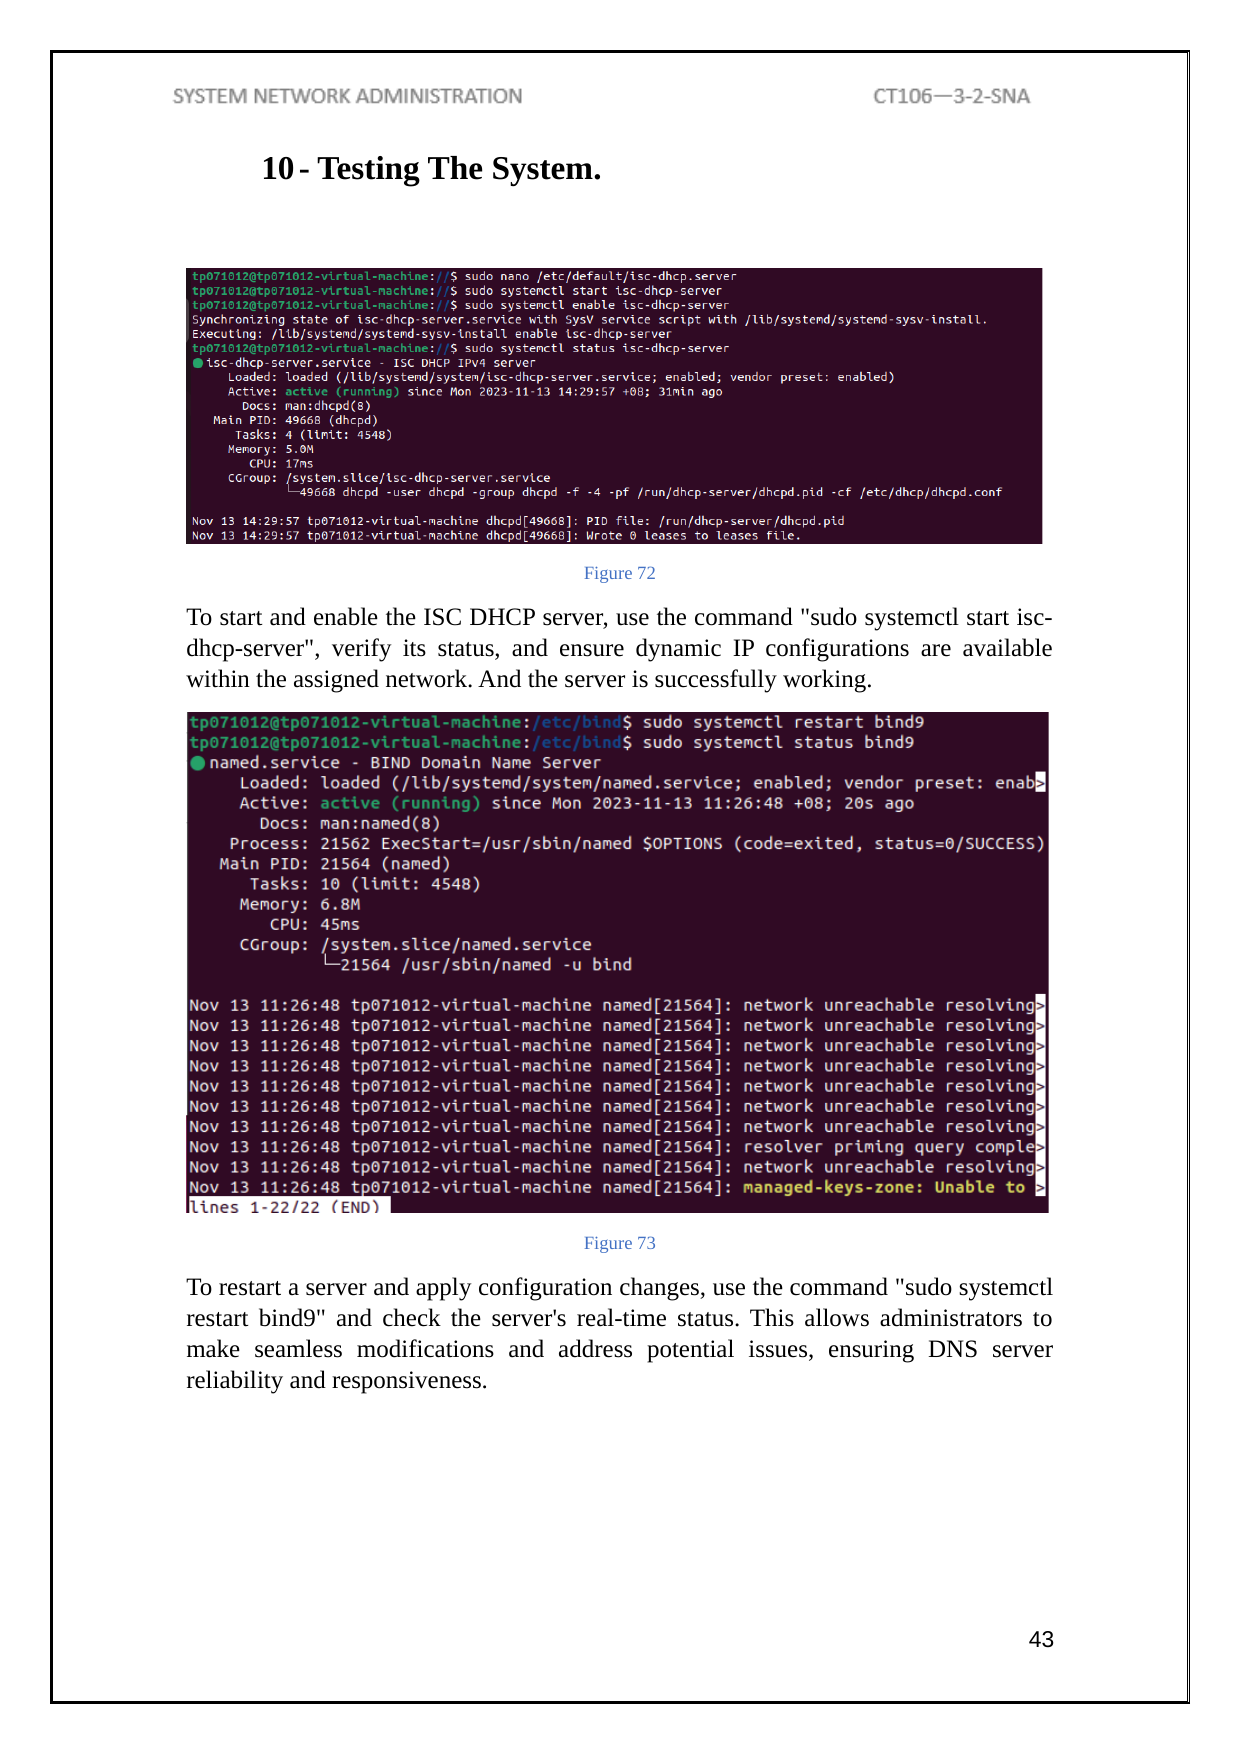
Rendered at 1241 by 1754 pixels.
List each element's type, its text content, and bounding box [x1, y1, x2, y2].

list - Testing The System. [261, 148, 1054, 187]
list To restart a server and apply configuration changes, use the command "sudo systemctl restart bind9" and check the server's real-time status. This allows administrators to make seamless modifications and address potential issues, ensuring DNS server reliability and responsiveness. [186, 1362, 1054, 1393]
picture [186, 712, 1049, 1213]
text To start and enable the ISC DHCP server, use the command "sudo systemctl start isc-dhcp-server", verify its status, and ensure dynamic IP configurations are available within the assigned network. And the server is successfully working. [186, 662, 1054, 693]
text Figure 73 [186, 1232, 1054, 1253]
picture [186, 268, 1043, 544]
picture [143, 73, 1054, 121]
text Figure 72 [186, 562, 1054, 584]
